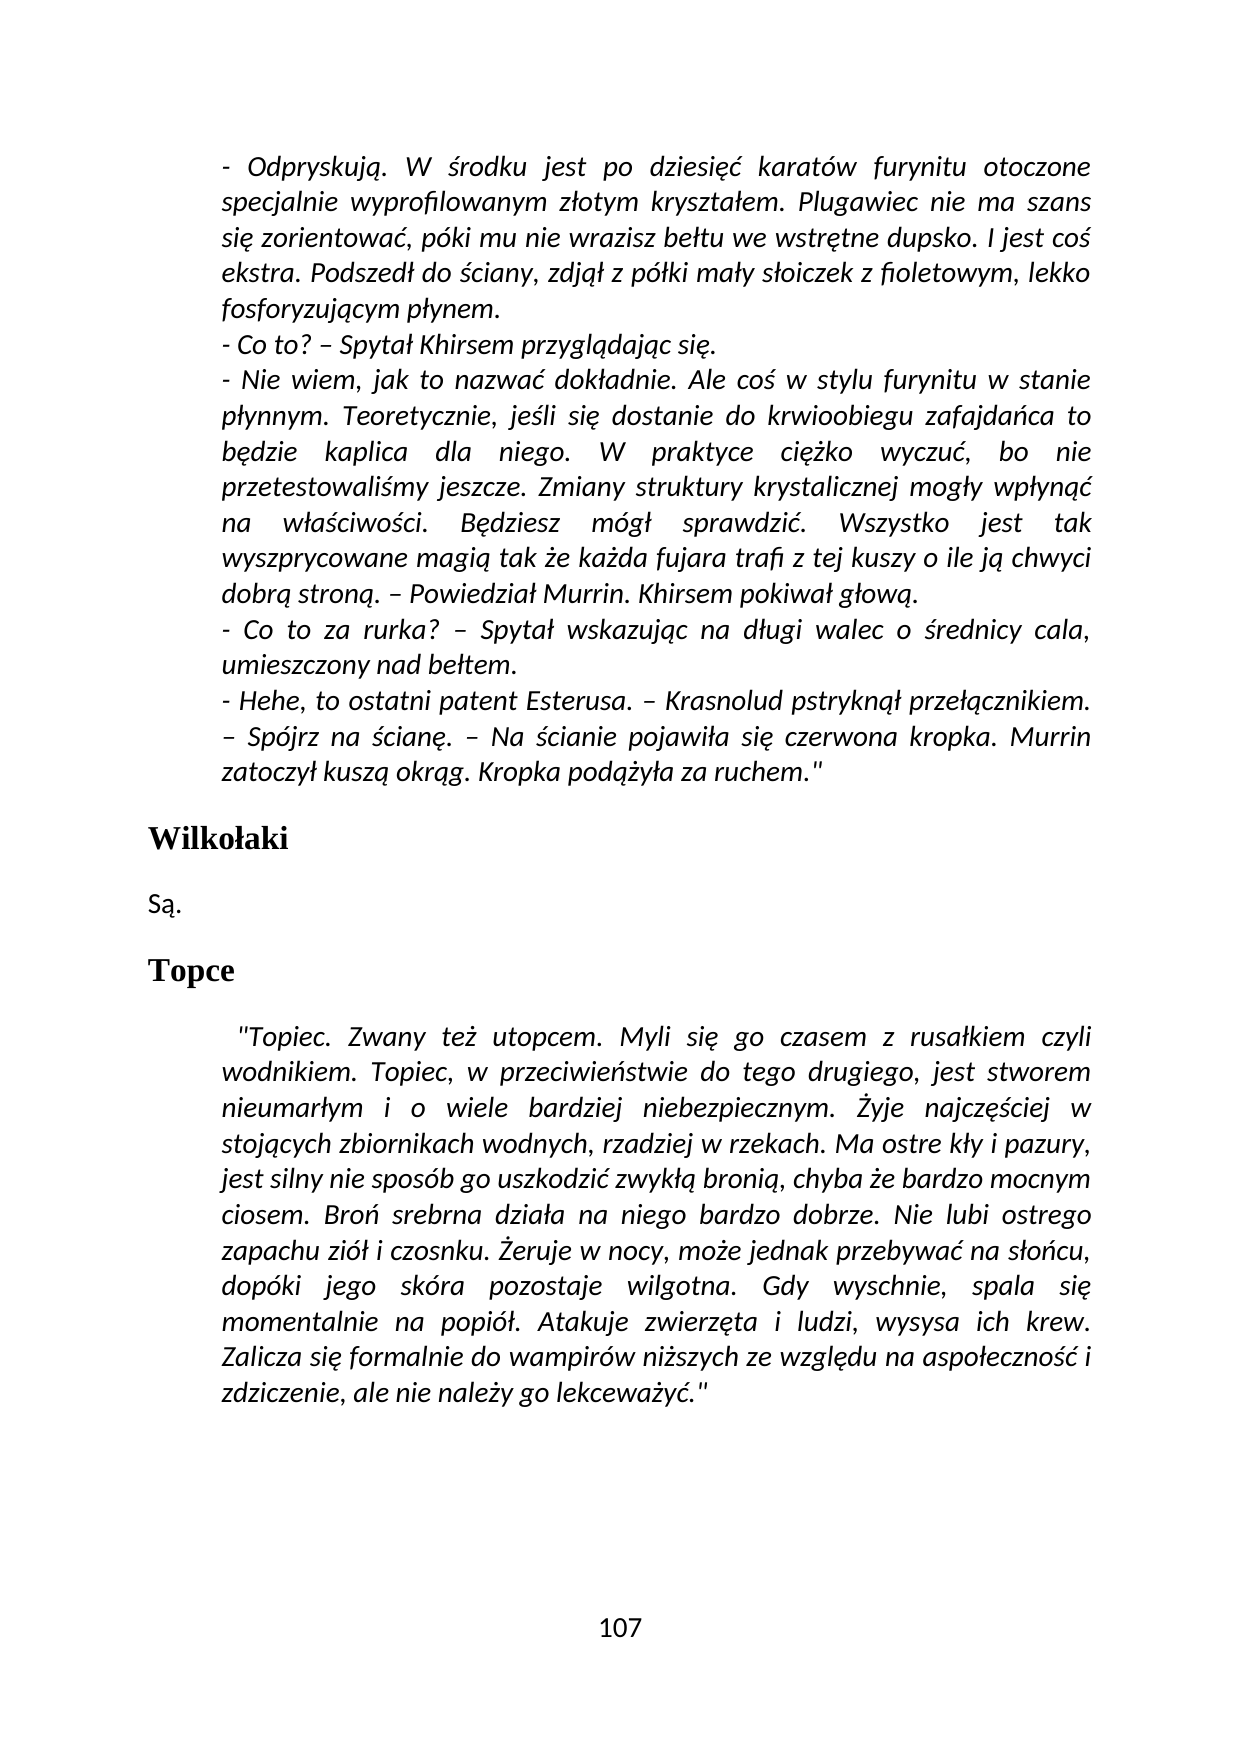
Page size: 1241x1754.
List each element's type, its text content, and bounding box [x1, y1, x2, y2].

text - Odpryskują. W środku jest po dziesięć karatów furynitu otoczone specjalnie wyprofilowanym złotym kryształem. Plugawiec nie ma szans się zorientować, póki mu nie wrazisz bełtu we wstrętne dupsko. I jest coś ekstra. Podszedł do ściany, zdjął z półki mały słoiczek z fioletowym, lekko fosforyzującym płynem. [221, 148, 1093, 326]
text "Topiec. Zwany też utopcem. Myli się go czasem z rusałkiem czyli wodnikiem. Topiec, w przeciwieństwie do tego drugiego, jest stworem nieumarłym i o wiele bardziej niebezpiecznym. Żyje najczęściej w stojących zbiornikach wodnych, rzadziej w rzekach. Ma ostre kły i pazury, jest silny nie sposób go uszkodzić zwykłą bronią, chyba że bardzo mocnym ciosem. Broń srebrna działa na niego bardzo dobrze. Nie lubi ostrego zapachu ziół i czosnku. Żeruje w nocy, może jednak przebywać na słońcu, dopóki jego skóra pozostaje wilgotna. Gdy wyschnie, spala się momentalnie na popiół. Atakuje zwierzęta i ludzi, wysysa ich krew. Zalicza się formalnie do wampirów niższych ze względu na aspołeczność i zdziczenie, ale nie należy go lekceważyć." [221, 1018, 1093, 1410]
text Są. [148, 886, 1093, 921]
text - Co to? – Spytał Khirsem przyglądając się. [221, 326, 1093, 361]
subtitle Wilkołaki [148, 818, 1093, 856]
text - Nie wiem, jak to nazwać dokładnie. Ale coś w stylu furynitu w stanie płynnym. Teoretycznie, jeśli się dostanie do krwioobiegu zafajdańca to będzie kaplica dla niego. W praktyce ciężko wyczuć, bo nie przetestowaliśmy jeszcze. Zmiany struktury krystalicznej mogły wpłynąć na właściwości. Będziesz mógł sprawdzić. Wszystko jest tak wyszprycowane magią tak że każda fujara trafi z tej kuszy o ile ją chwyci dobrą stroną. – Powiedział Murrin. Khirsem pokiwał głową. [221, 361, 1093, 611]
text - Co to za rurka? – Spytał wskazując na długi walec o średnicy cala, umieszczony nad bełtem. [221, 611, 1093, 682]
text - Hehe, to ostatni patent Esterusa. – Krasnolud pstryknął przełącznikiem. – Spójrz na ścianę. – Na ścianie pojawiła się czerwona kropka. Murrin zatoczył kuszą okrąg. Kropka podążyła za ruchem." [221, 682, 1093, 789]
subtitle Topce [148, 950, 1093, 989]
